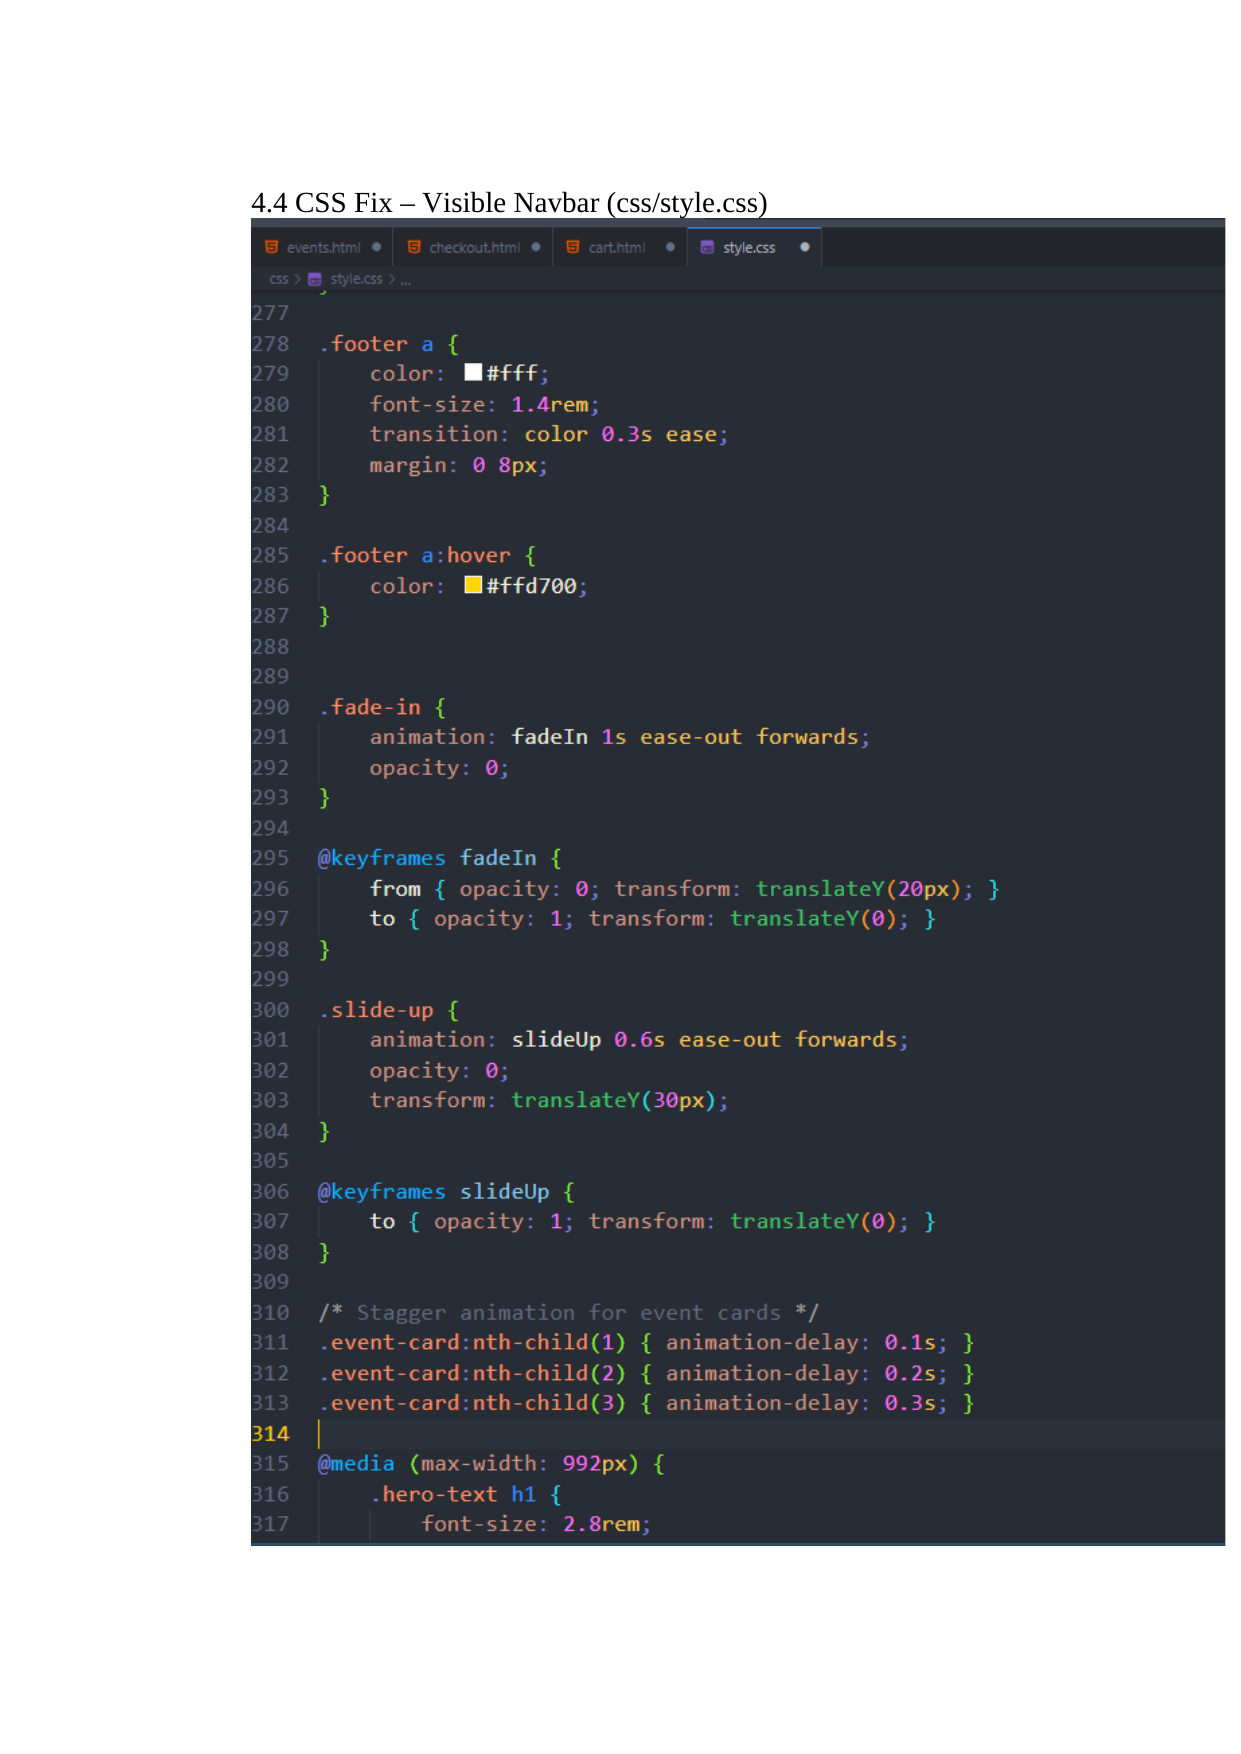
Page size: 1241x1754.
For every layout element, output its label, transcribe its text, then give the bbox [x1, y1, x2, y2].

picture [251, 218, 1226, 1546]
text 4.4 CSS Fix – Visible Navbar (css/style.css) [177, 185, 1152, 219]
